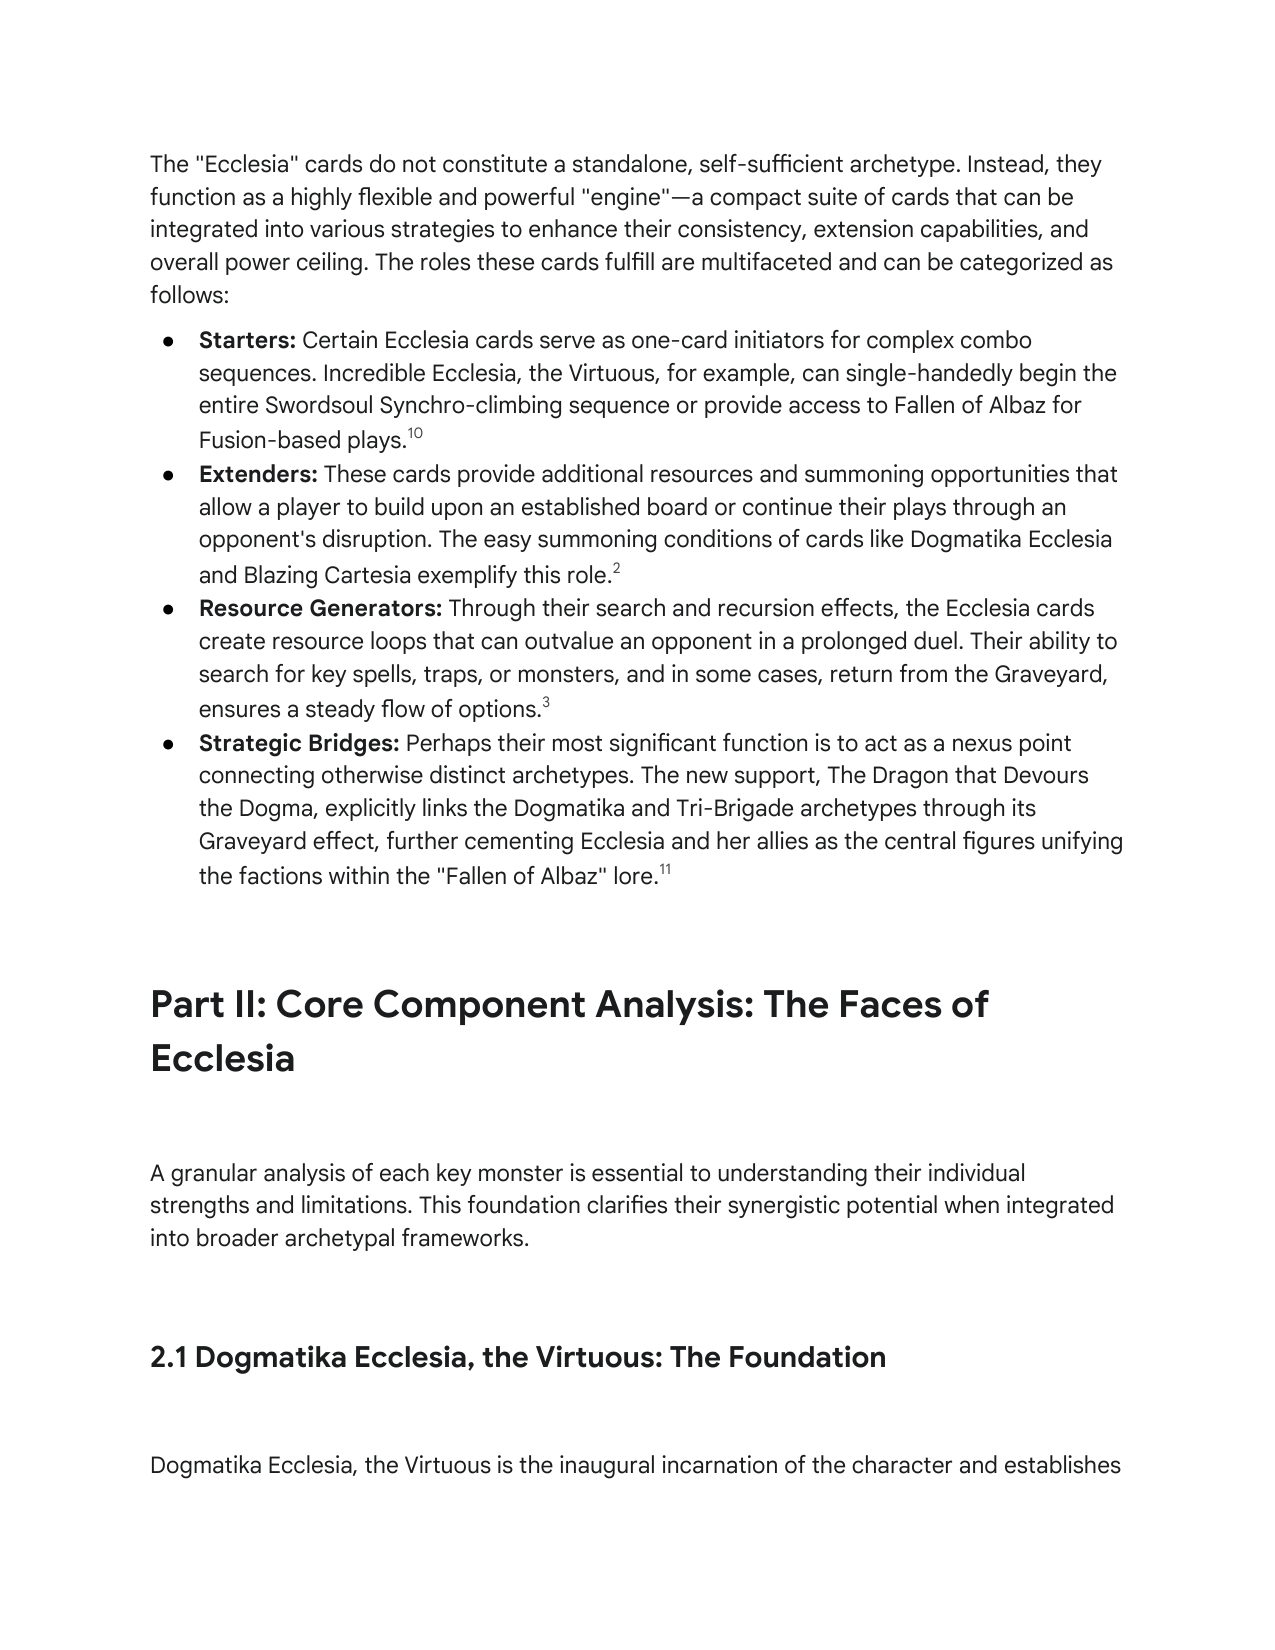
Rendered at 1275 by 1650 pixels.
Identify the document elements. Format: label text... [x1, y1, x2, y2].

subtitle 2.1 Dogmatika Ecclesia, the Virtuous: The Foundation [150, 1340, 1125, 1376]
text The "Ecclesia" cards do not constitute a standalone, self-sufficient archetype. Instead, they function as a highly flexible and powerful "engine"—a compact suite of cards that can be integrated into various strategies to enhance their consistency, extension capabilities, and overall power ceiling. The roles these cards fulfill are multifaceted and can be categorized as follows: [150, 150, 1125, 309]
subtitle Part II: Core Component Analysis: The Faces of Ecclesia [150, 982, 1125, 1082]
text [150, 1452, 1125, 1480]
list Resource Generators: Through their search and recursion effects, the Ecclesia cards create resource loops that can outvalue an opponent in a prolonged duel. Their ability to search for key spells, traps, or monsters, and in some cases, return from the Graveyard, ensures a steady flow of options.3 [161, 594, 1125, 724]
list Starters: Certain Ecclesia cards serve as one-card initiators for complex combo sequences. Incredible Ecclesia, the Virtuous, for example, can single-handedly begin the entire Swordsoul Synchro-climbing sequence or provide access to Fallen of Albaz for Fusion-based plays.10 [161, 326, 1125, 456]
list Extenders: These cards provide additional resources and summoning opportunities that allow a player to build upon an established board or continue their plays through an opponent's disruption. The easy summoning conditions of cards like Dogmatika Ecclesia and Blazing Cartesia exemplify this role.2 [161, 460, 1125, 590]
list Strategic Bridges: Perhaps their most significant function is to act as a nexus point connecting otherwise distinct archetypes. The new support, The Dragon that Devours the Dogma, explicitly links the Dogmatika and Tri-Brigade archetypes through its Graveyard effect, further cementing Ecclesia and her allies as the central figures unifying the factions within the "Fallen of Albaz" lore.11 [161, 729, 1125, 891]
text A granular analysis of each key monster is essential to understanding their individual strengths and limitations. This foundation clarifies their synergistic potential when integrated into broader archetypal frameworks. [150, 1159, 1125, 1253]
